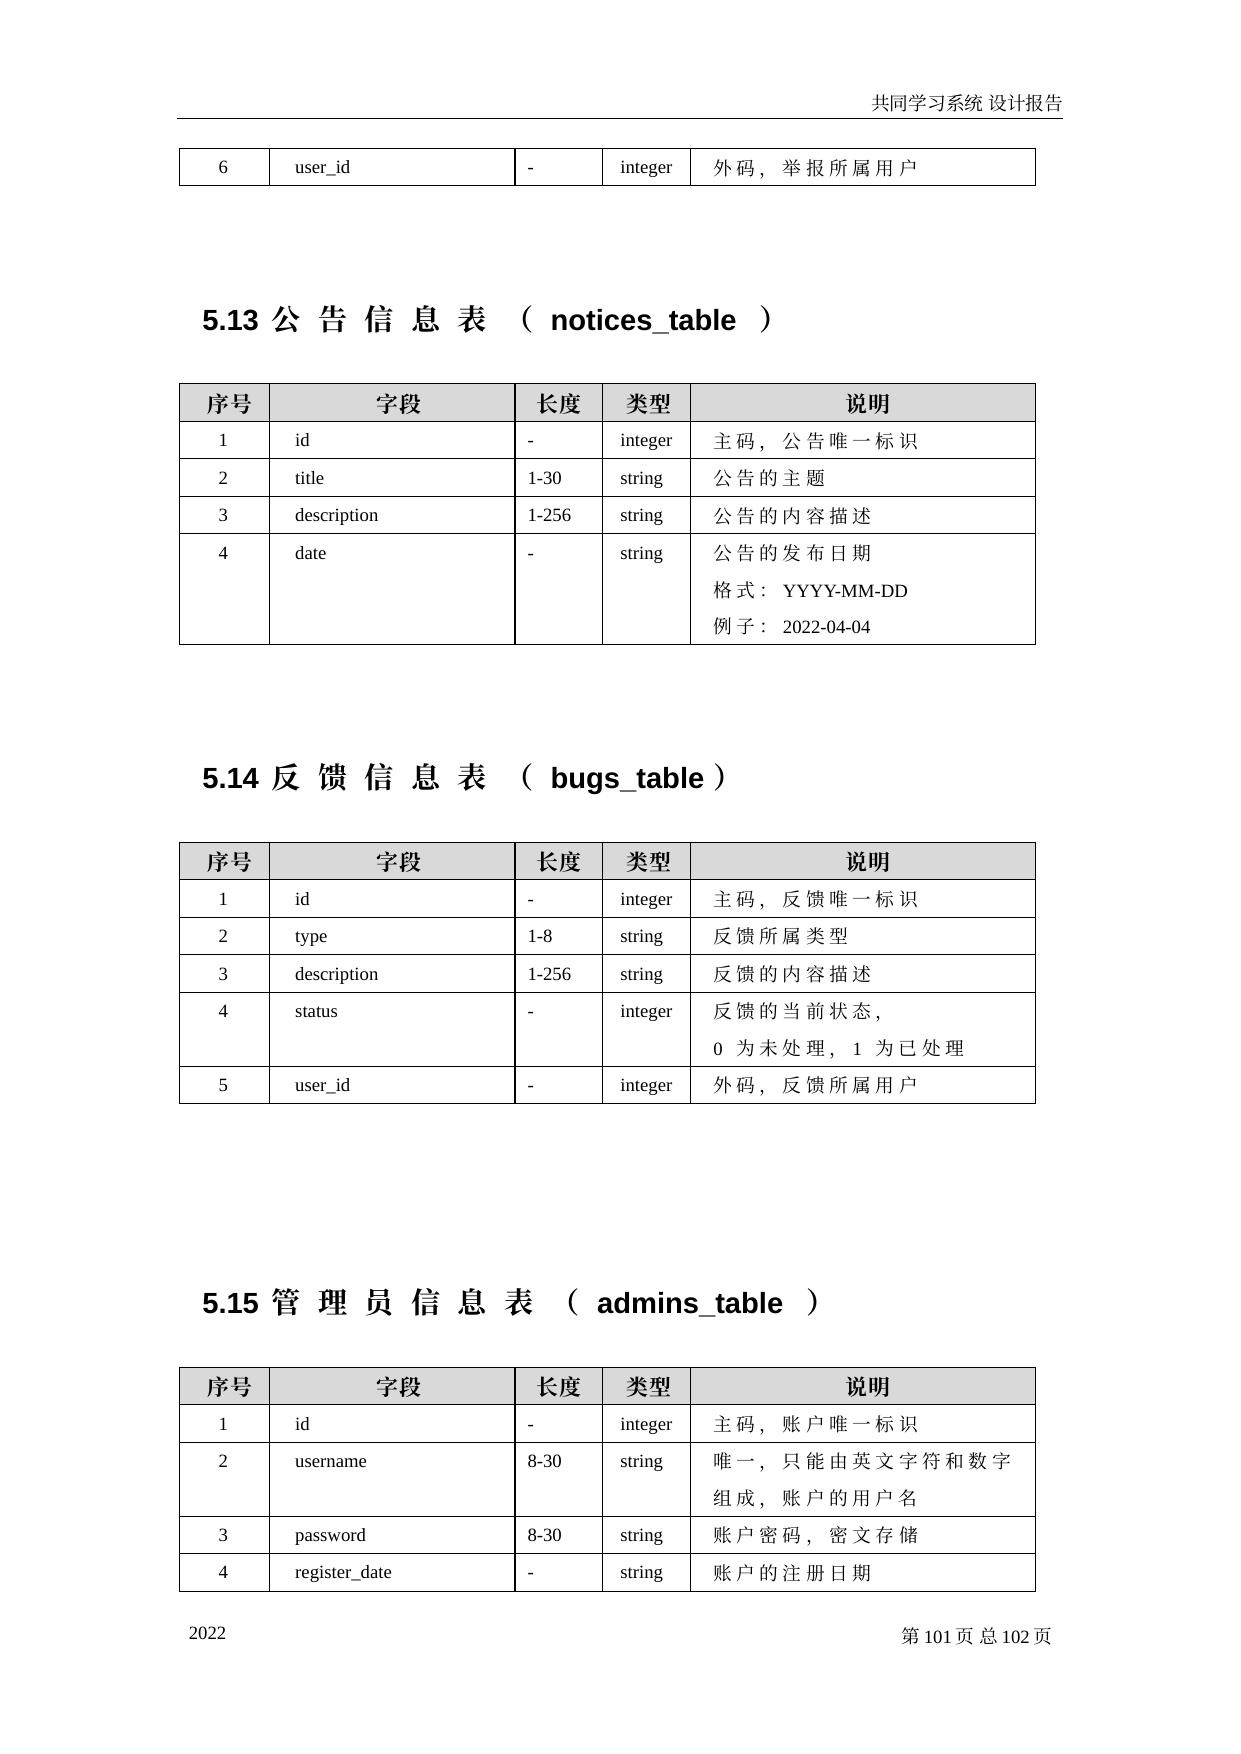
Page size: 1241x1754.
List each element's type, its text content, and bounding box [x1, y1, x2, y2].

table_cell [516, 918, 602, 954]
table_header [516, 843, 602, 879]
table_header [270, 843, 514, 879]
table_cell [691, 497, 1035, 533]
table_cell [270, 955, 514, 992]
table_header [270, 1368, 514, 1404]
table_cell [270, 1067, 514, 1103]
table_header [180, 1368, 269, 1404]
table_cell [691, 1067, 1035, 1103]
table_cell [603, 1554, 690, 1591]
subtitle 管理员信息表（admins_table） [191, 1264, 1061, 1337]
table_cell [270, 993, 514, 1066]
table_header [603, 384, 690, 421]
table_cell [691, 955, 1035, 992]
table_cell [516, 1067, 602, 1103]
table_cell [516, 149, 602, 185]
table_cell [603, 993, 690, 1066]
subtitle 反馈信息表（bugs_table） [191, 739, 1061, 812]
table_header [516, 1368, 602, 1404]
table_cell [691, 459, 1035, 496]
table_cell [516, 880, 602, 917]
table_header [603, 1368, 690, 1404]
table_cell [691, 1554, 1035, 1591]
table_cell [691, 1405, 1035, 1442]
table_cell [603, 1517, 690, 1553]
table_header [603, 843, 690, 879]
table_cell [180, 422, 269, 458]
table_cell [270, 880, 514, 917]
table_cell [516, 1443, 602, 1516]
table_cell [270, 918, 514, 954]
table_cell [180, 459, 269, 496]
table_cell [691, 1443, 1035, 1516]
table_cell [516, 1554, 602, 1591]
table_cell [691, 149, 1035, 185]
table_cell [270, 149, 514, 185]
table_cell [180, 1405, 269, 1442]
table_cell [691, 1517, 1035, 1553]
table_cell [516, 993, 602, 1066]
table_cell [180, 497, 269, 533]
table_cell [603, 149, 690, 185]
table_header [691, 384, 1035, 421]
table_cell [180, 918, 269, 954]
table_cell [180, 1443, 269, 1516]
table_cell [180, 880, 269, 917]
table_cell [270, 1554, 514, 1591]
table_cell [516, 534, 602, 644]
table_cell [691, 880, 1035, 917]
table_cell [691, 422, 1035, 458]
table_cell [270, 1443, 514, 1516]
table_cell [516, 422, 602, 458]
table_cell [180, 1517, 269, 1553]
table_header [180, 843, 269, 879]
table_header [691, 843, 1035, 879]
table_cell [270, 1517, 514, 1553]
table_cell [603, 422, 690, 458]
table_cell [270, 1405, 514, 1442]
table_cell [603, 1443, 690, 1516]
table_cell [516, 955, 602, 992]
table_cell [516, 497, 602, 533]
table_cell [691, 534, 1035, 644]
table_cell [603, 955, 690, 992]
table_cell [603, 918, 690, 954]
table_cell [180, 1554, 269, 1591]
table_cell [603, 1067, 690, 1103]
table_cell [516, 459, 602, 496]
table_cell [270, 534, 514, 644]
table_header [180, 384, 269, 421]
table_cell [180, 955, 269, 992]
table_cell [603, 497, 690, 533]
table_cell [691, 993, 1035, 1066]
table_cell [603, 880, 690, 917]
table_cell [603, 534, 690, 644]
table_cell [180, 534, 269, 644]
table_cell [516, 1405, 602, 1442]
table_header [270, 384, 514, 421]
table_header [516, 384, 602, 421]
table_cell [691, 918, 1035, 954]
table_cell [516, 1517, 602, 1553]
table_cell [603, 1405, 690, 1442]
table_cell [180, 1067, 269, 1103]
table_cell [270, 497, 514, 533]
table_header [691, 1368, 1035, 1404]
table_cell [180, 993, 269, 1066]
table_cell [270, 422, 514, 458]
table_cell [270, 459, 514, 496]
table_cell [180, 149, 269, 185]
subtitle 公告信息表（notices_table） [191, 281, 1061, 354]
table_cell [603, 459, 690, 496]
